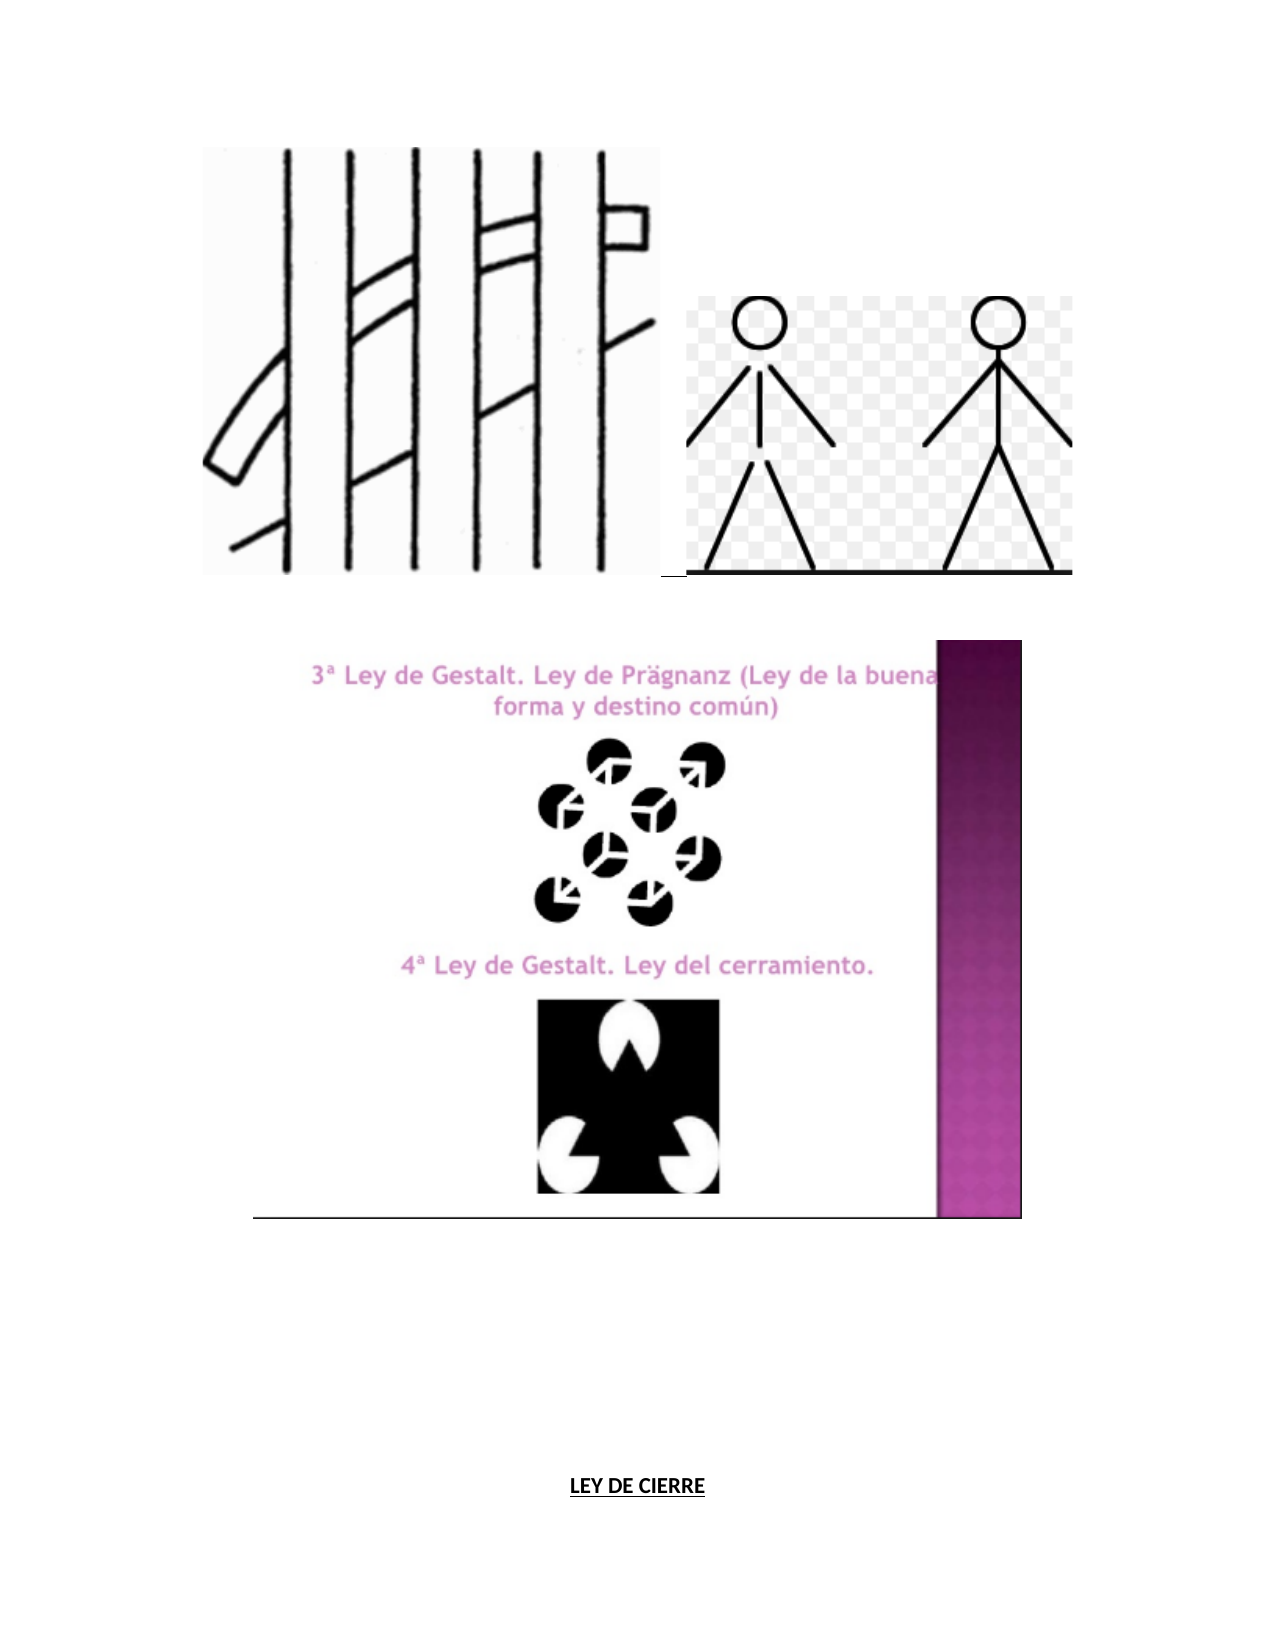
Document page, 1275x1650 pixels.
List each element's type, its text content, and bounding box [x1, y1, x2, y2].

picture [686, 296, 1073, 575]
text LEY DE CIERRE [177, 1472, 1098, 1500]
picture [253, 640, 1022, 1219]
picture [202, 147, 661, 575]
